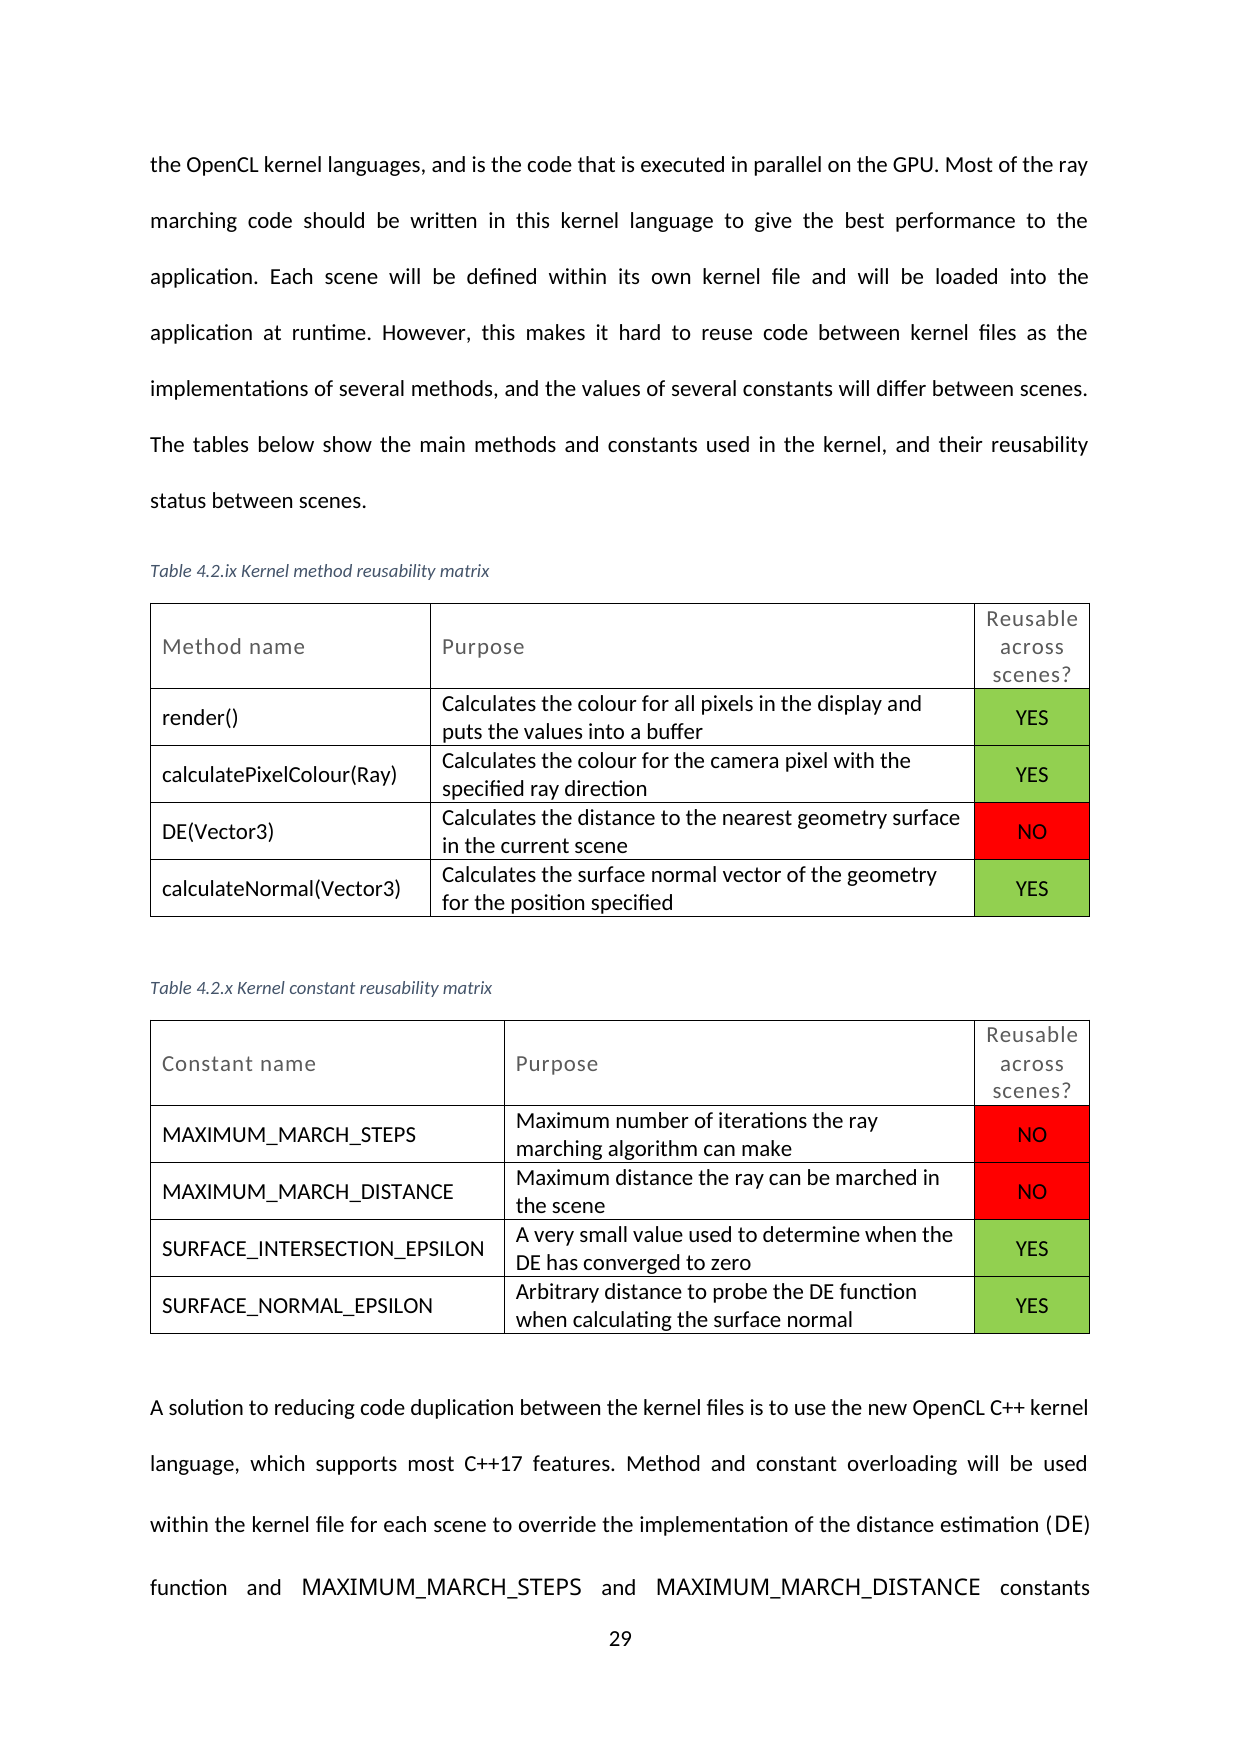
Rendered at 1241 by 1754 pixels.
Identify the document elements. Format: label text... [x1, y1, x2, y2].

table_cell render() [151, 689, 430, 745]
text Table . Kernel method reusability matrix [150, 559, 1090, 582]
table_cell YES [975, 689, 1089, 745]
table_cell MAXIMUM_MARCH_STEPS [151, 1106, 504, 1162]
table_header Purpose [505, 1021, 974, 1105]
text Table . Kernel constant reusability matrix [150, 976, 1090, 999]
table_cell Arbitrary distance to probe the DE function when calculating the surface normal [505, 1277, 974, 1333]
table_cell YES [975, 746, 1089, 802]
table_cell SURFACE_NORMAL_EPSILON [151, 1277, 504, 1333]
table_header Method name [151, 604, 430, 688]
table_cell NO [975, 1106, 1089, 1162]
table_cell MAXIMUM_MARCH_DISTANCE [151, 1163, 504, 1219]
table_cell Maximum distance the ray can be marched in the scene [505, 1163, 974, 1219]
table_cell YES [975, 860, 1089, 916]
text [150, 1393, 1090, 1602]
table_cell YES [975, 1277, 1089, 1333]
table_cell YES [975, 1220, 1089, 1276]
table_header Constant name [151, 1021, 504, 1105]
table_cell Maximum number of iterations the ray marching algorithm can make [505, 1106, 974, 1162]
table_cell SURFACE_INTERSECTION_EPSILON [151, 1220, 504, 1276]
table_cell DE(Vector3) [151, 803, 430, 859]
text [150, 150, 1090, 514]
table_cell Calculates the colour for all pixels in the display and puts the values into a buffer [431, 689, 974, 745]
table_cell Calculates the distance to the nearest geometry surface in the current scene [431, 803, 974, 859]
table_cell Calculates the colour for the camera pixel with the specified ray direction [431, 746, 974, 802]
table_header Purpose [431, 604, 974, 688]
table_cell NO [975, 1163, 1089, 1219]
table_cell A very small value used to determine when the DE has converged to zero [505, 1220, 974, 1276]
table_cell Calculates the surface normal vector of the geometry for the position specified [431, 860, 974, 916]
table_cell NO [975, 803, 1089, 859]
table_cell calculateNormal(Vector3) [151, 860, 430, 916]
table_header Reusable across scenes? [975, 1021, 1089, 1105]
table_cell calculatePixelColour(Ray) [151, 746, 430, 802]
table_header Reusable across scenes? [975, 604, 1089, 688]
